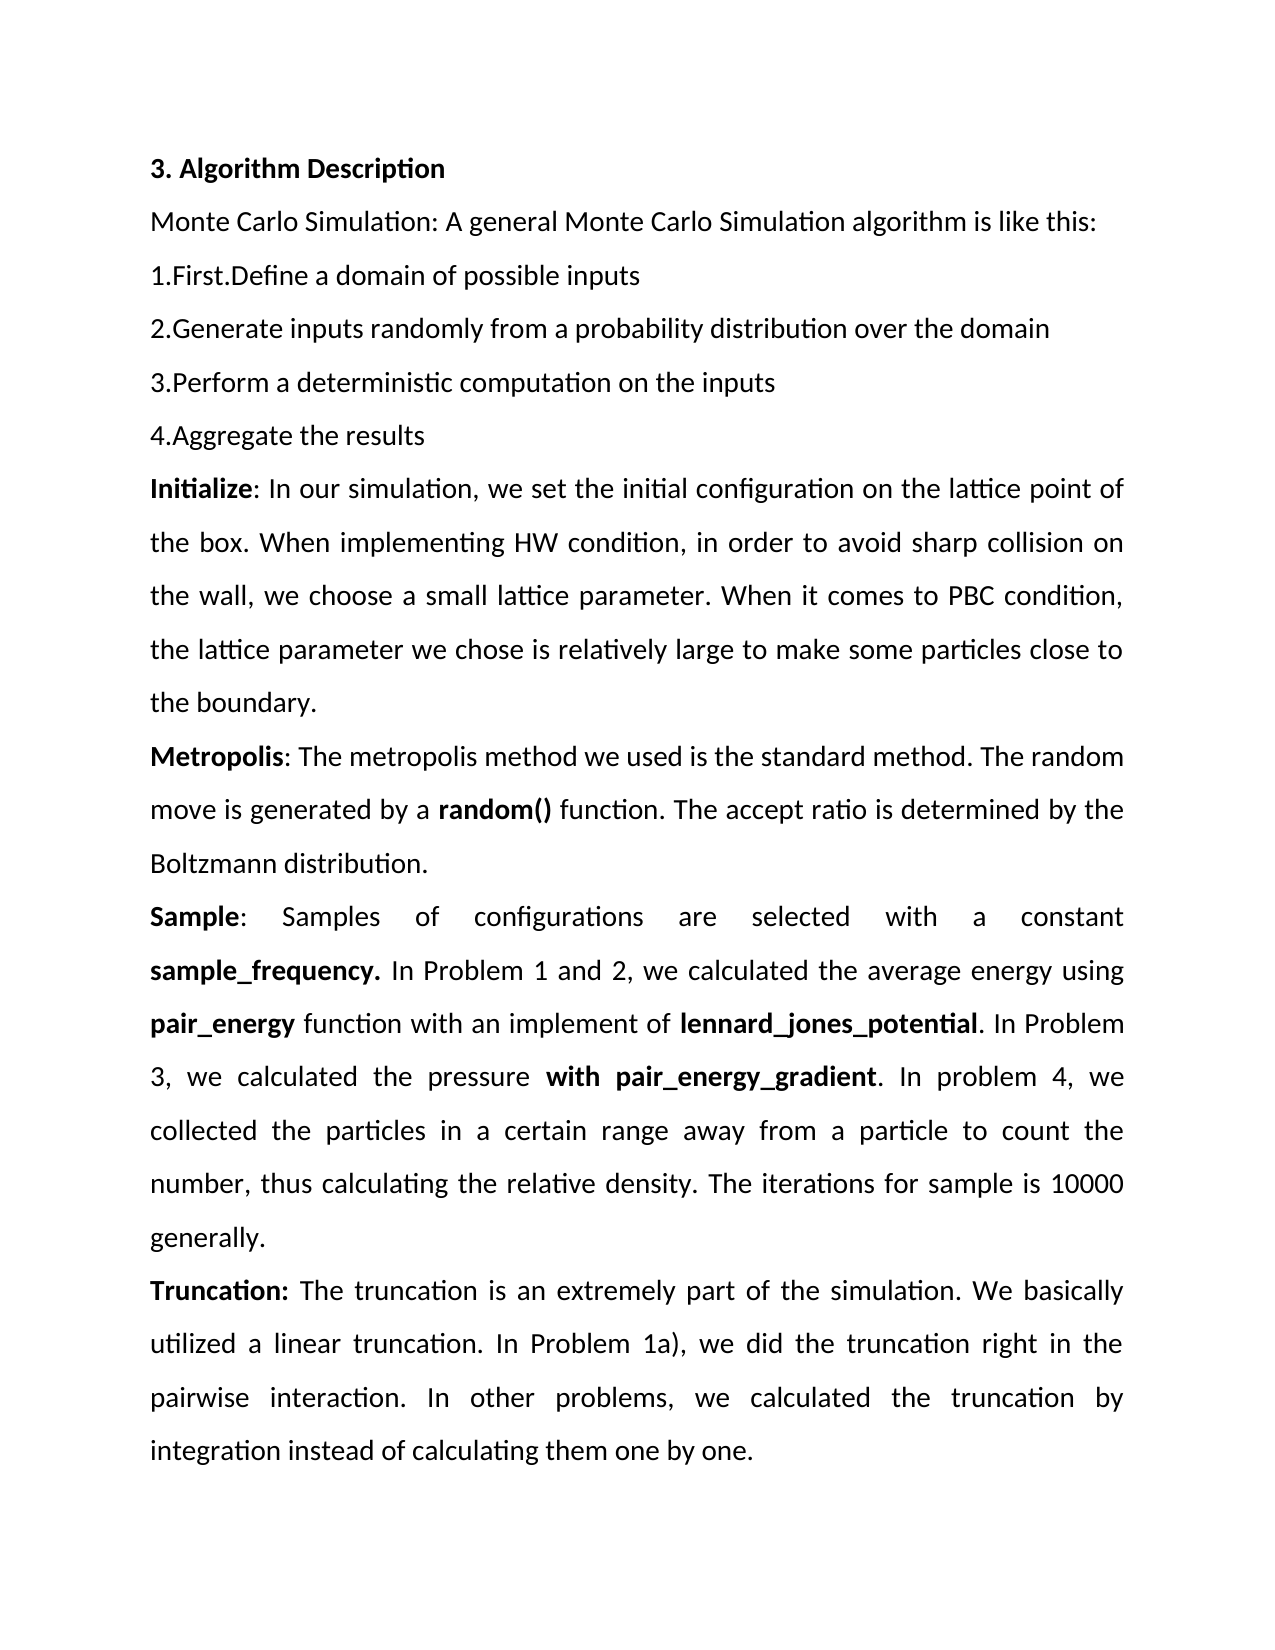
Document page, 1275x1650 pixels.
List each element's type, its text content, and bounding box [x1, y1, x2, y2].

text 1.First.Define a domain of possible inputs [150, 257, 1125, 292]
text Initialize: In our simulation, we set the initial configuration on the lattice point of the box. When implementing HW condition, in order to avoid sharp collision on the wall, we choose a small lattice parameter. When it comes to PBC condition, the lattice parameter we chose is relatively large to make some particles close to the boundary. [150, 471, 1125, 720]
text Sample: Samples of configurations are selected with a constant sample_frequency. In Problem 1 and 2, we calculated the average energy using pair_energy function with an implement of lennard_jones_potential. In Problem 3, we calculated the pressure with pair_energy_gradient. In problem 4, we collected the particles in a certain range away from a particle to count the number, thus calculating the relative density. The iterations for sample is 10000 generally. [150, 898, 1125, 1254]
text 3. Algorithm Description [150, 150, 1125, 186]
text 3.Perform a deterministic computation on the inputs [150, 364, 1125, 399]
text Monte Carlo Simulation: A general Monte Carlo Simulation algorithm is like this: [150, 203, 1125, 239]
text 4.Aggregate the results [150, 417, 1125, 453]
text Truncation: The truncation is an extremely part of the simulation. We basically utilized a linear truncation. In Problem 1a), we did the truncation right in the pairwise interaction. In other problems, we calculated the truncation by integration instead of calculating them one by one. [150, 1272, 1125, 1468]
text 2.Generate inputs randomly from a probability distribution over the domain [150, 310, 1125, 346]
text Metropolis: The metropolis method we used is the standard method. The random move is generated by a random() function. The accept ratio is determined by the Boltzmann distribution. [150, 738, 1125, 880]
